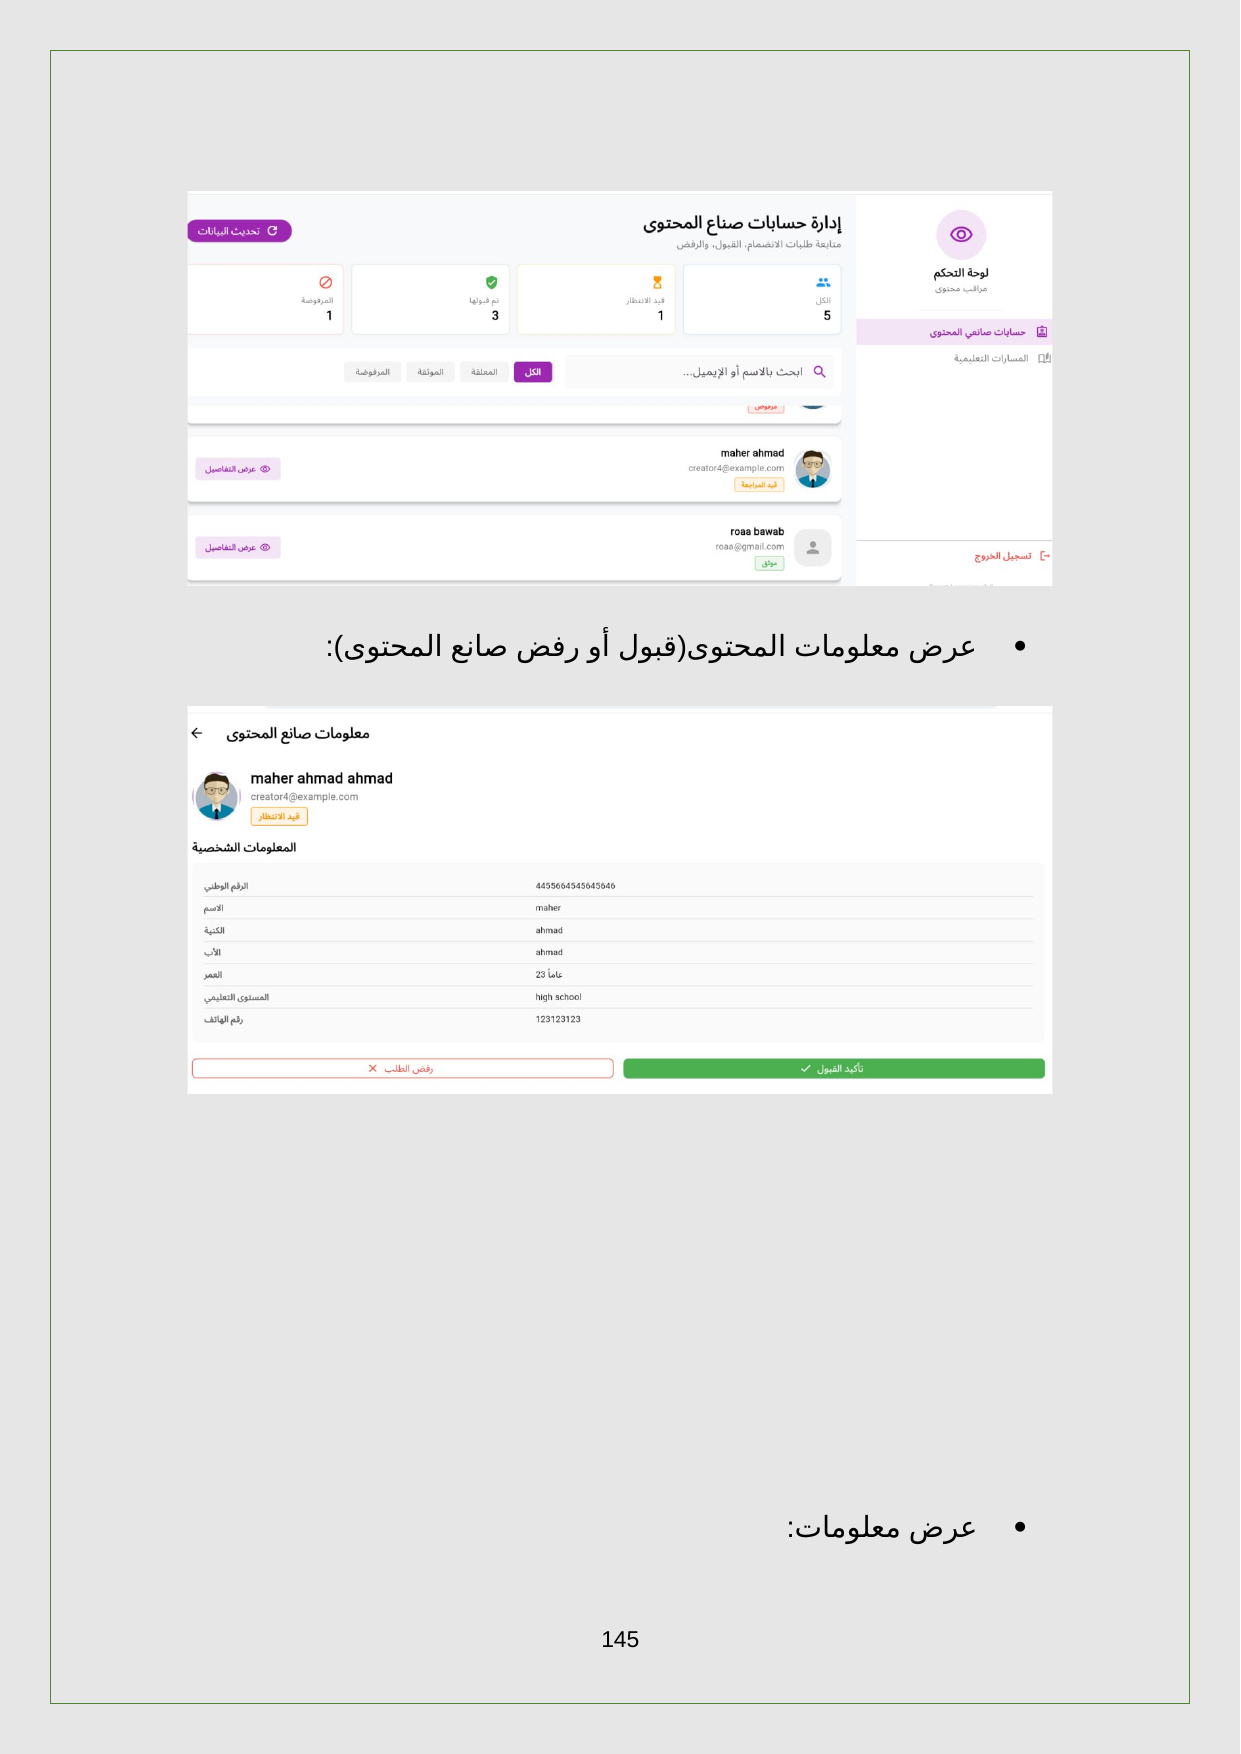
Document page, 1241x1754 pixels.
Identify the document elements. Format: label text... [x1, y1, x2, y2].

list عرض معلومات المحتوى(قبول أو رفض صانع المحتوى): [187, 629, 1015, 663]
picture [187, 706, 1053, 1094]
picture [187, 191, 1053, 586]
list عرض معلومات: [187, 1510, 1015, 1544]
